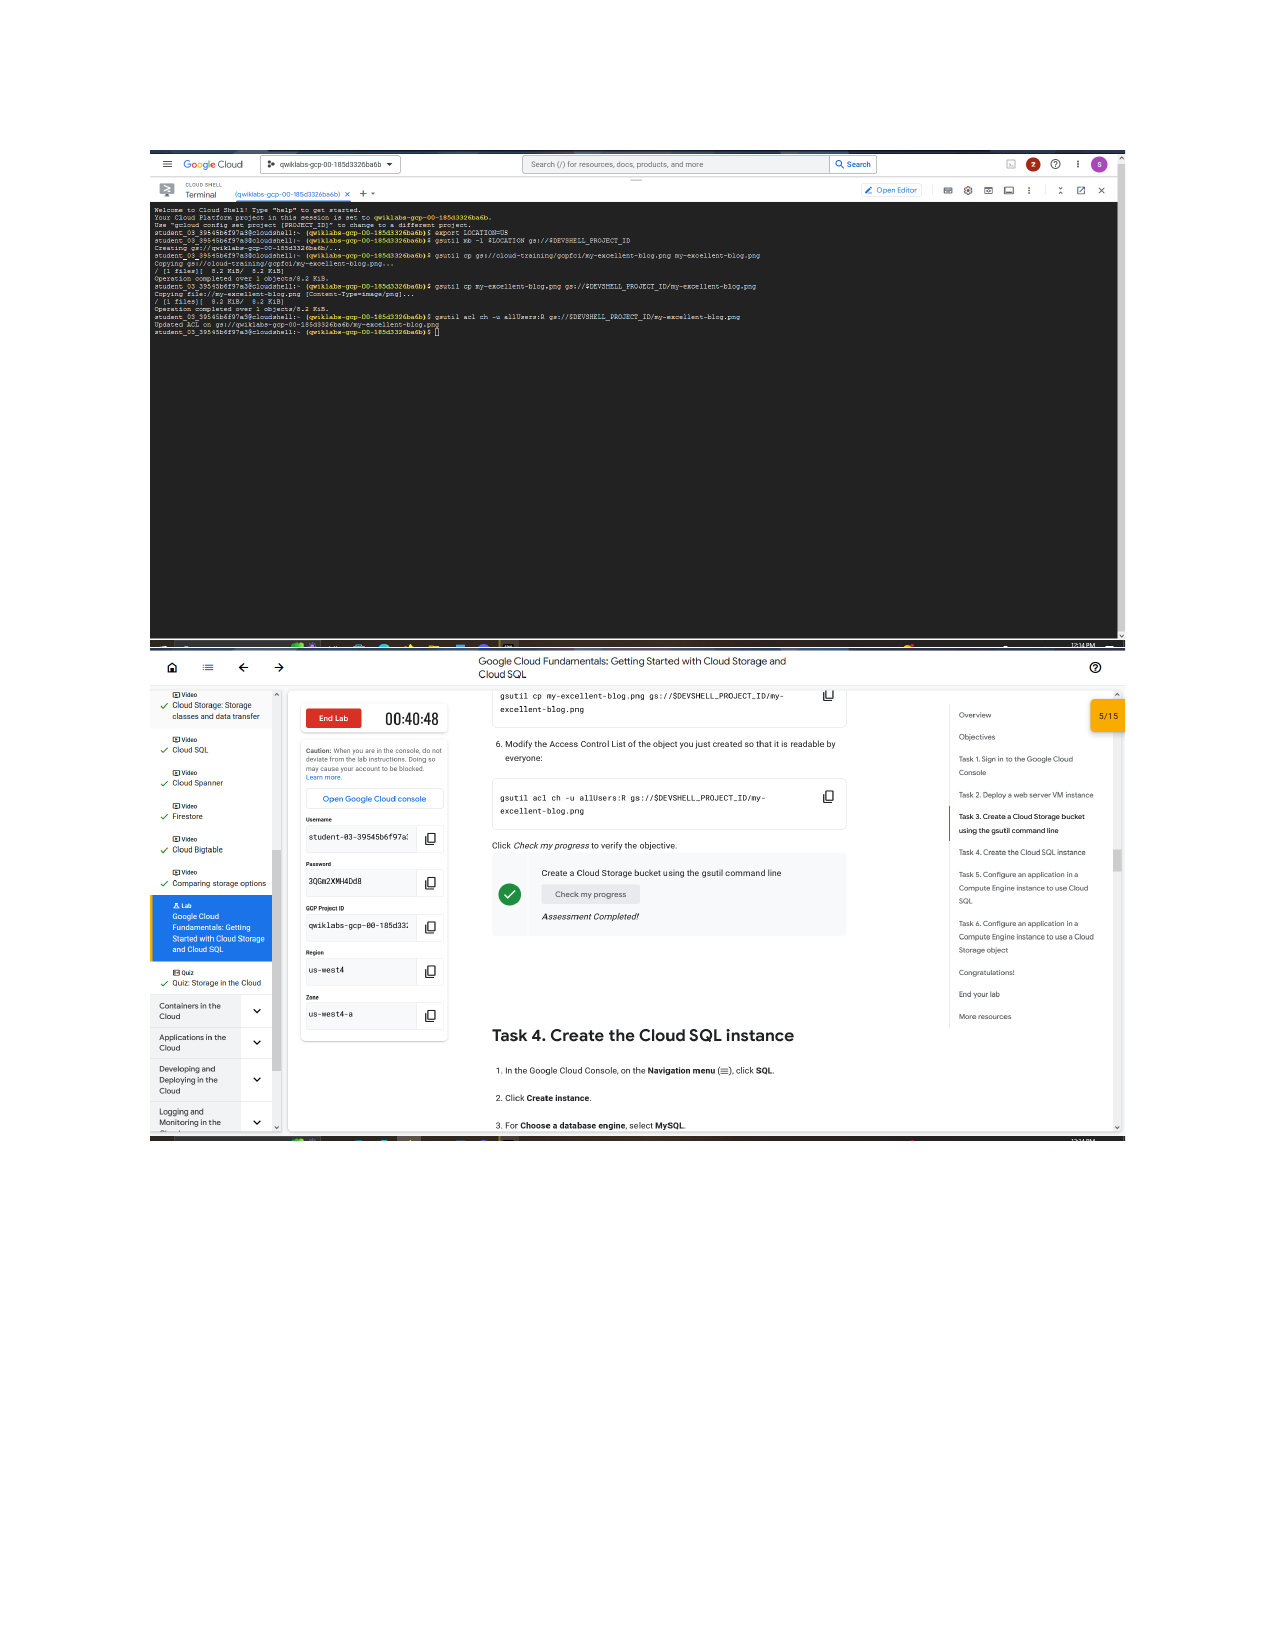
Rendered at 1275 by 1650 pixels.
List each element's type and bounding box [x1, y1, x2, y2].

picture [150, 150, 1125, 647]
picture [150, 648, 1125, 1141]
